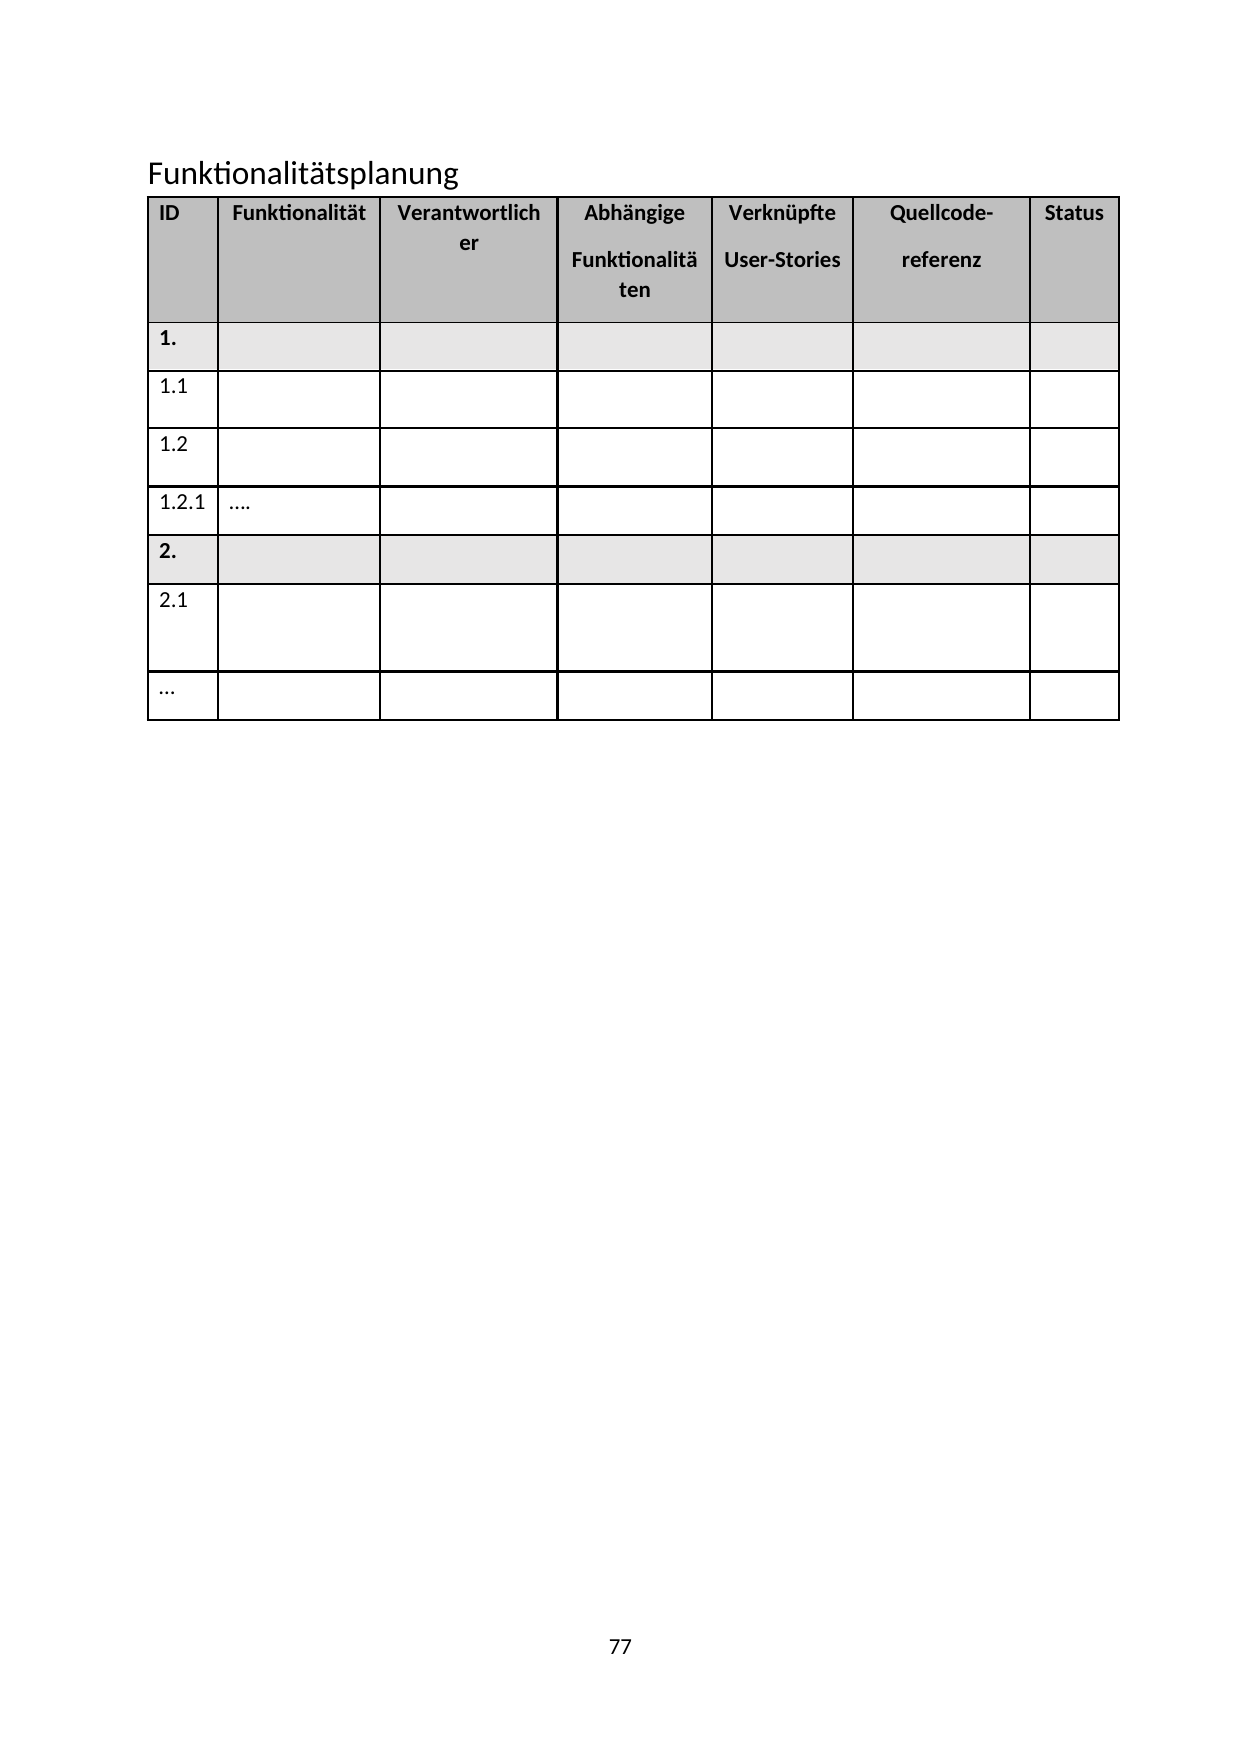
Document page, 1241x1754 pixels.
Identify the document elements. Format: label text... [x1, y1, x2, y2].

table_header Funktionalität [219, 198, 379, 322]
table_cell [854, 323, 1029, 369]
table_cell [219, 429, 379, 485]
table_cell [854, 585, 1029, 670]
table_cell 1.2 [149, 429, 217, 485]
table_cell [559, 673, 711, 719]
table_cell [219, 673, 379, 719]
table_cell [713, 536, 852, 583]
table_cell [1031, 536, 1118, 583]
table_header Verknüpfte User-Stories [713, 198, 852, 322]
table_cell [854, 673, 1029, 719]
table_cell [559, 585, 711, 670]
table_header Verantwortlicher [381, 198, 556, 322]
table_cell [559, 323, 711, 369]
table_cell [381, 673, 556, 719]
table_cell [1031, 429, 1118, 485]
table_cell [381, 372, 556, 427]
table_cell [1031, 323, 1118, 369]
table_cell [854, 536, 1029, 583]
table_cell [713, 673, 852, 719]
table_cell [854, 372, 1029, 427]
subtitle Funktionalitätsplanung [148, 152, 1093, 192]
table_cell 1. [149, 323, 217, 369]
table_cell … [149, 673, 217, 719]
table_cell 1.1 [149, 372, 217, 427]
table_header ID [149, 198, 217, 322]
table_cell [219, 536, 379, 583]
table_header Status [1031, 198, 1118, 322]
table_cell [1031, 372, 1118, 427]
table_cell [713, 323, 852, 369]
table_cell [713, 488, 852, 534]
table_cell [559, 536, 711, 583]
table_cell [219, 372, 379, 427]
table_cell [1031, 585, 1118, 670]
table_cell [381, 585, 556, 670]
table_cell [381, 429, 556, 485]
table_header Quellcode- referenz [854, 198, 1029, 322]
table_cell [854, 488, 1029, 534]
table_cell [381, 488, 556, 534]
table_cell …. [219, 488, 379, 534]
table_cell 1.2.1 [149, 488, 217, 534]
table_cell [381, 536, 556, 583]
table_cell [713, 372, 852, 427]
table_cell [219, 585, 379, 670]
table_cell 2. [149, 536, 217, 583]
table_cell [713, 585, 852, 670]
table_cell [713, 429, 852, 485]
table_cell [1031, 488, 1118, 534]
table_cell [1031, 673, 1118, 719]
table_header Abhängige Funktionalitäten [559, 198, 711, 322]
table_cell [381, 323, 556, 369]
table_cell [559, 372, 711, 427]
table_cell [559, 429, 711, 485]
table_cell [219, 323, 379, 369]
table_cell [854, 429, 1029, 485]
table_cell [559, 488, 711, 534]
table_cell 2.1 [149, 585, 217, 670]
